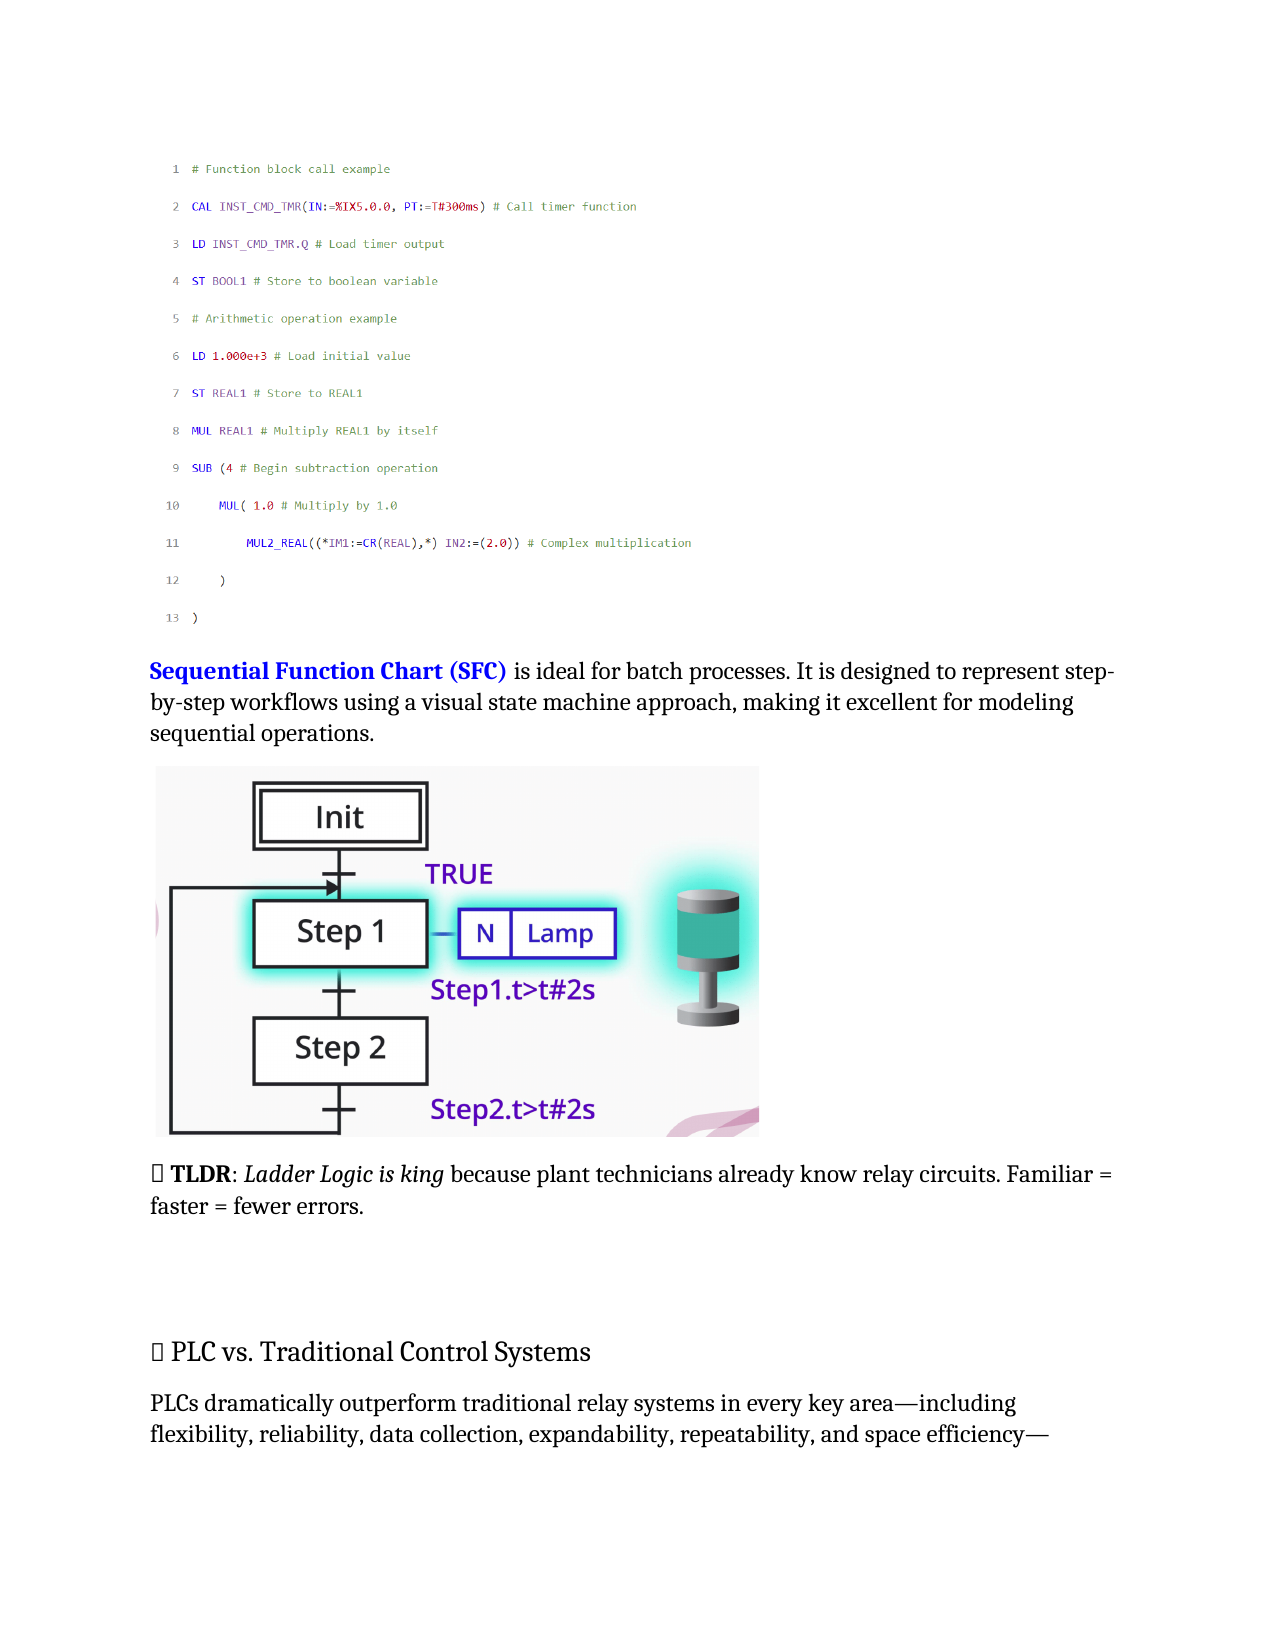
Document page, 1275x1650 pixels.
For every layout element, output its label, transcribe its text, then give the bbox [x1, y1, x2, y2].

picture [155, 150, 698, 639]
text Sequential Function Chart (SFC) is ideal for batch processes. It is designed to represent step-by-step workflows using a visual state machine approach, making it excellent for modeling sequential operations. [150, 657, 1125, 748]
text 🤖 PLC vs. Traditional Control Systems [150, 1335, 1125, 1369]
picture [155, 766, 760, 1137]
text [150, 1388, 1125, 1448]
text 🚨 TLDR: Ladder Logic is king because plant technicians already know relay circuits. Familiar = faster = fewer errors. [150, 1156, 1125, 1221]
